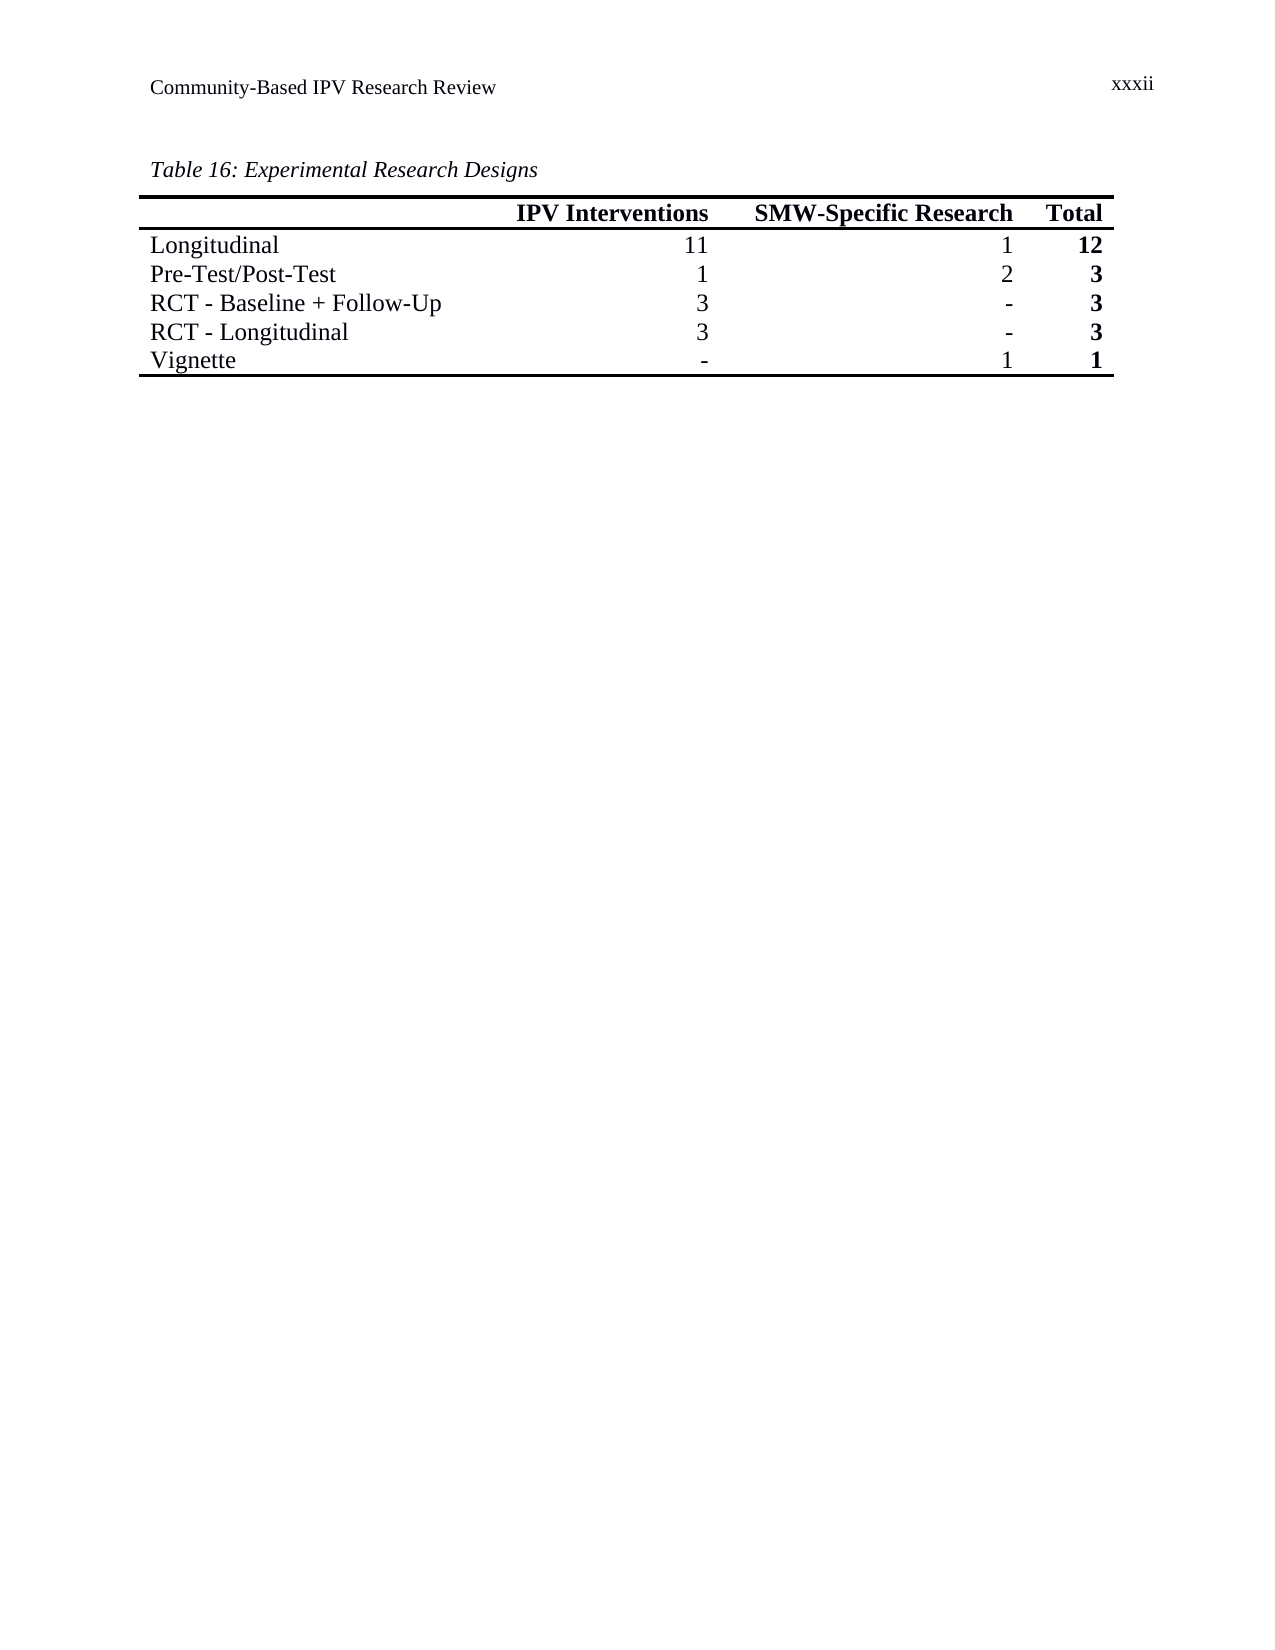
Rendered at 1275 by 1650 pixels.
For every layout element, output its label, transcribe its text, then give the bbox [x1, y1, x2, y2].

text Table 16: Experimental Research Designs [150, 156, 1125, 183]
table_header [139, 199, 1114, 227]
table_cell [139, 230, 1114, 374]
